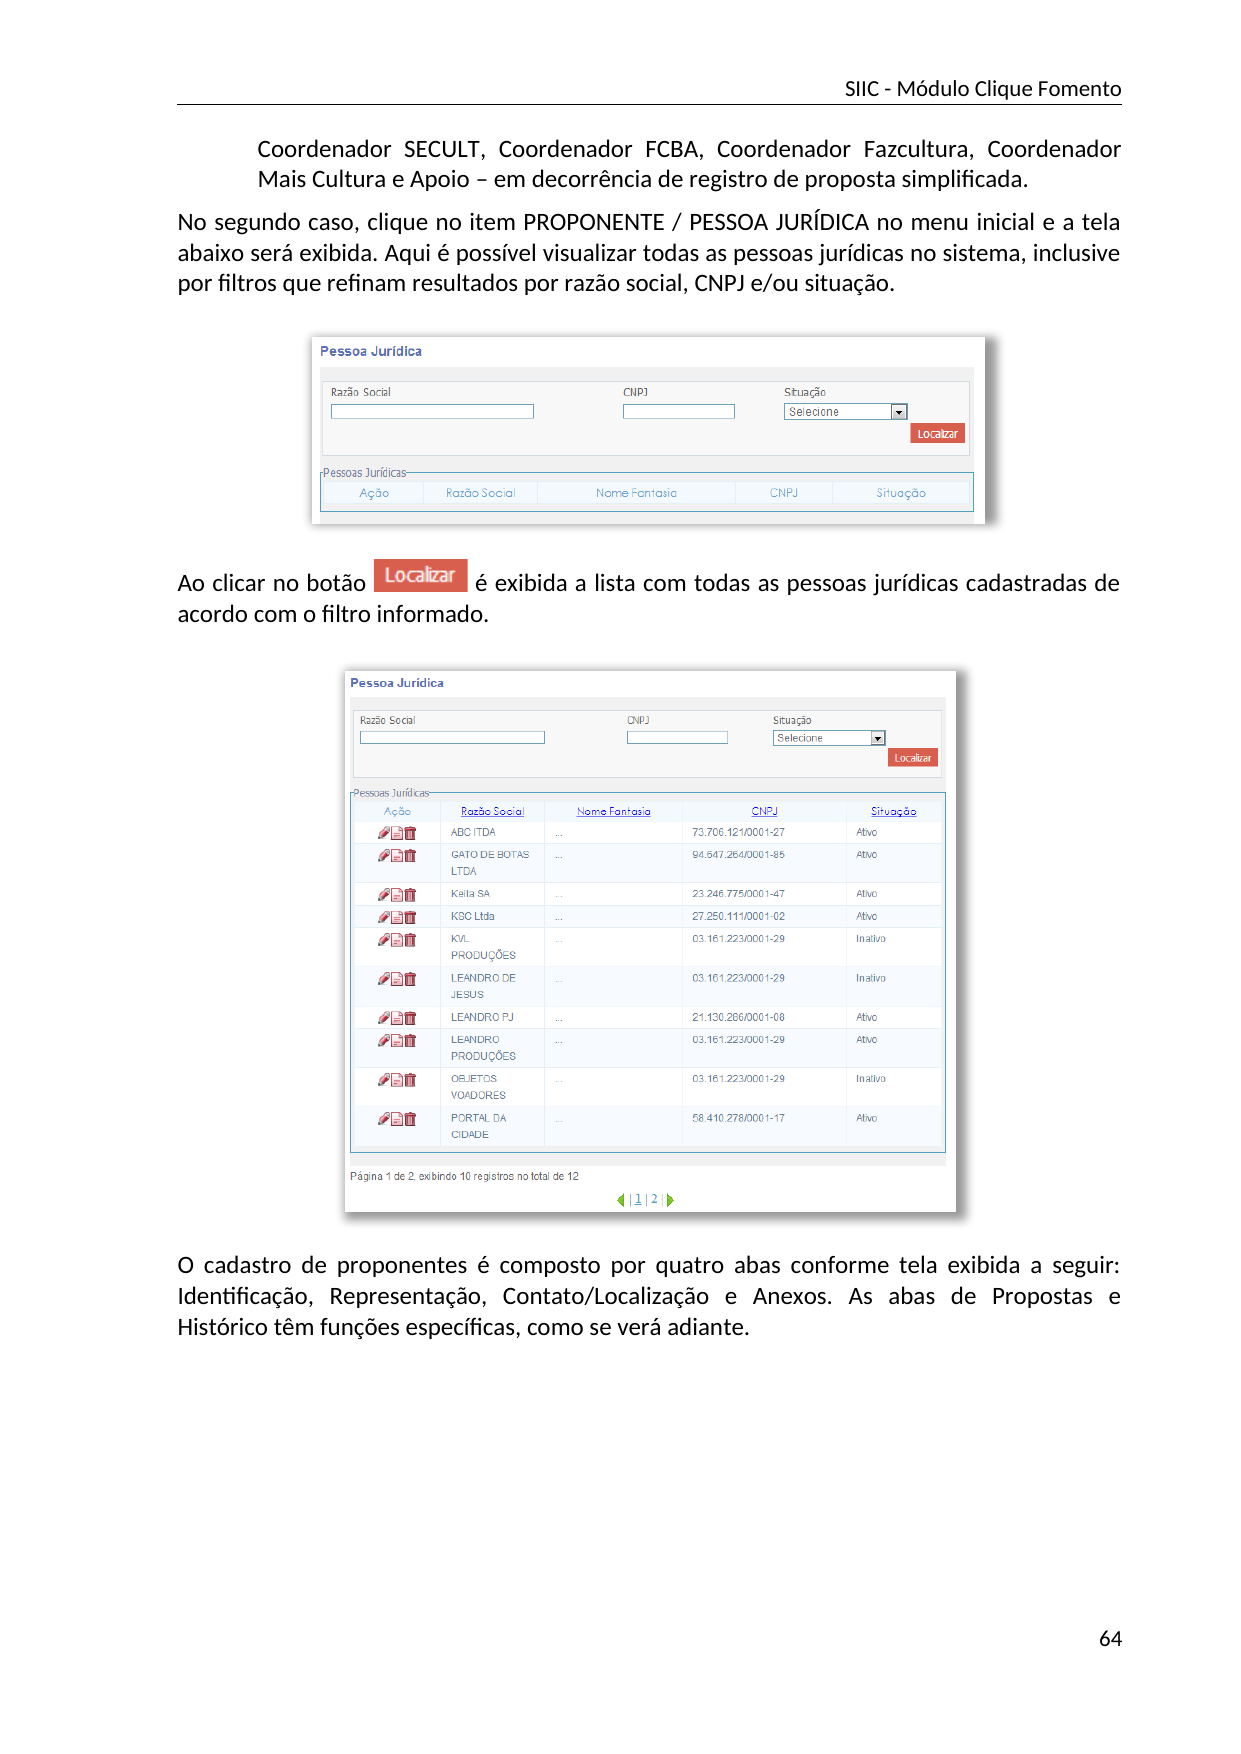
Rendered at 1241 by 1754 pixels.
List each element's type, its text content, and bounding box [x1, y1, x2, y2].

text O cadastro de proponentes é composto por quatro abas conforme tela exibida a seguir: Identificação, Representação, Contato/Localização e Anexos. As abas de Propostas e Histórico têm funções específicas, como se verá adiante. [177, 1250, 1122, 1341]
text Ao clicar no botão é exibida a lista com todas as pessoas jurídicas cadastradas de acordo com o filtro informado. [177, 559, 1122, 629]
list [220, 133, 1122, 194]
picture [312, 337, 985, 524]
text No segundo caso, clique no item PROPONENTE / PESSOA JURÍDICA no menu inicial e a tela abaixo será exibida. Aqui é possível visualizar todas as pessoas jurídicas no sistema, inclusive por filtros que refinam resultados por razão social, CNPJ e/ou situação. [177, 206, 1122, 298]
picture [373, 559, 468, 592]
picture [345, 671, 956, 1212]
